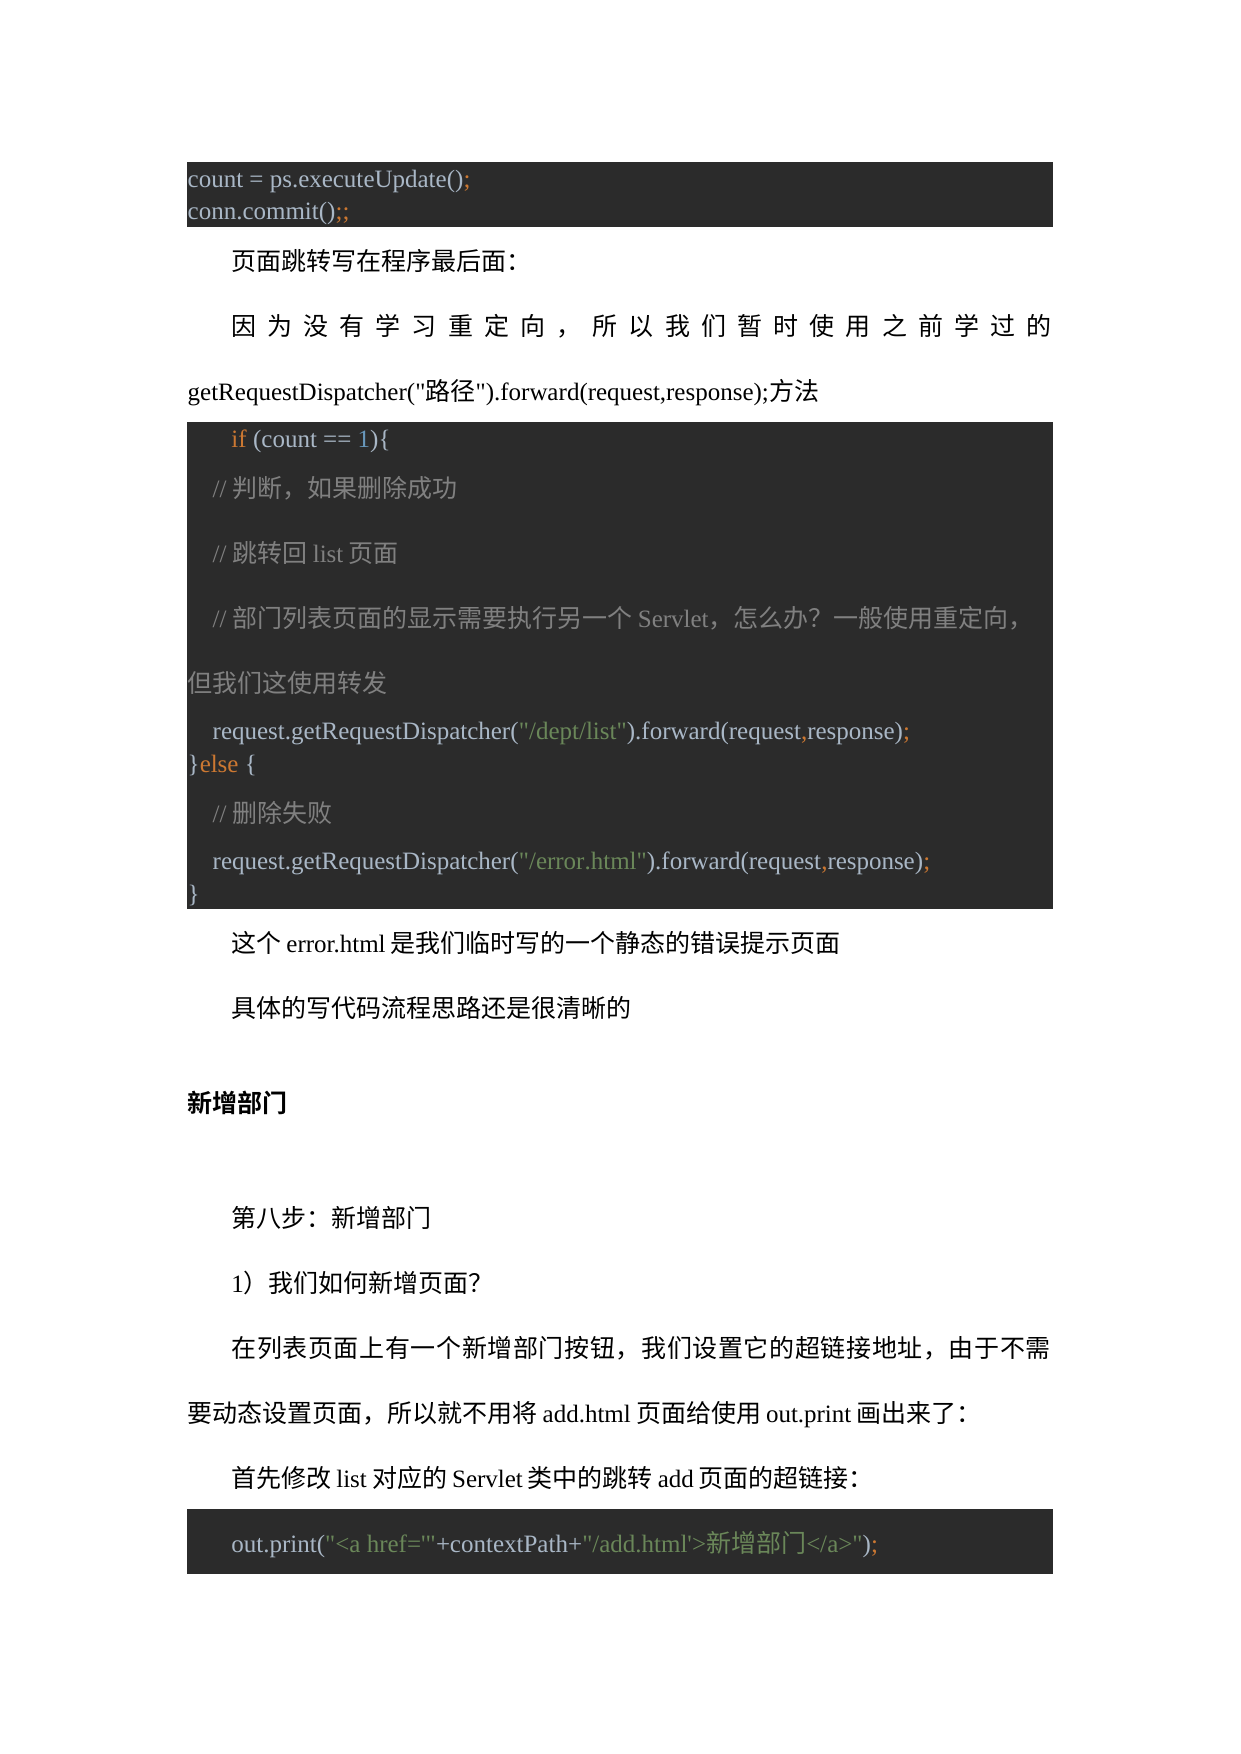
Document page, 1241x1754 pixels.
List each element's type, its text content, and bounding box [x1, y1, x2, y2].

text if (count == 1){ // 判断，如果删除成功 // 跳转回list页面 // 部门列表页面的显示需要执行另一个Servlet，怎么办？一般使用重定向，但我们这使用转发 request.getRequestDispatcher("/dept/list").forward(request,response); }else { // 删除失败 request.getRequestDispatcher("/error.html").forward(request,response); } [187, 422, 1053, 909]
text 具体的写代码流程思路还是很清晰的 [187, 974, 1053, 1039]
text 首先修改list对应的Servlet类中的跳转add页面的超链接： [187, 1444, 1053, 1509]
text 1）我们如何新增页面？ [187, 1249, 1053, 1314]
text 在列表页面上有一个新增部门按钮，我们设置它的超链接地址，由于不需要动态设置页面，所以就不用将add.html页面给使用out.print画出来了： [187, 1314, 1053, 1444]
text 这个error.html是我们临时写的一个静态的错误提示页面 [187, 909, 1053, 974]
subtitle 新增部门 [187, 1069, 1053, 1134]
text out.print("<a href='"+contextPath+"/add.html'>新增部门</a>"); [187, 1509, 1053, 1574]
text 第八步：新增部门 [187, 1184, 1053, 1249]
text 因为没有学习重定向，所以我们暂时使用之前学过的getRequestDispatcher("路径").forward(request,response);方法 [187, 292, 1053, 422]
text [187, 162, 1053, 227]
text 页面跳转写在程序最后面： [187, 227, 1053, 292]
